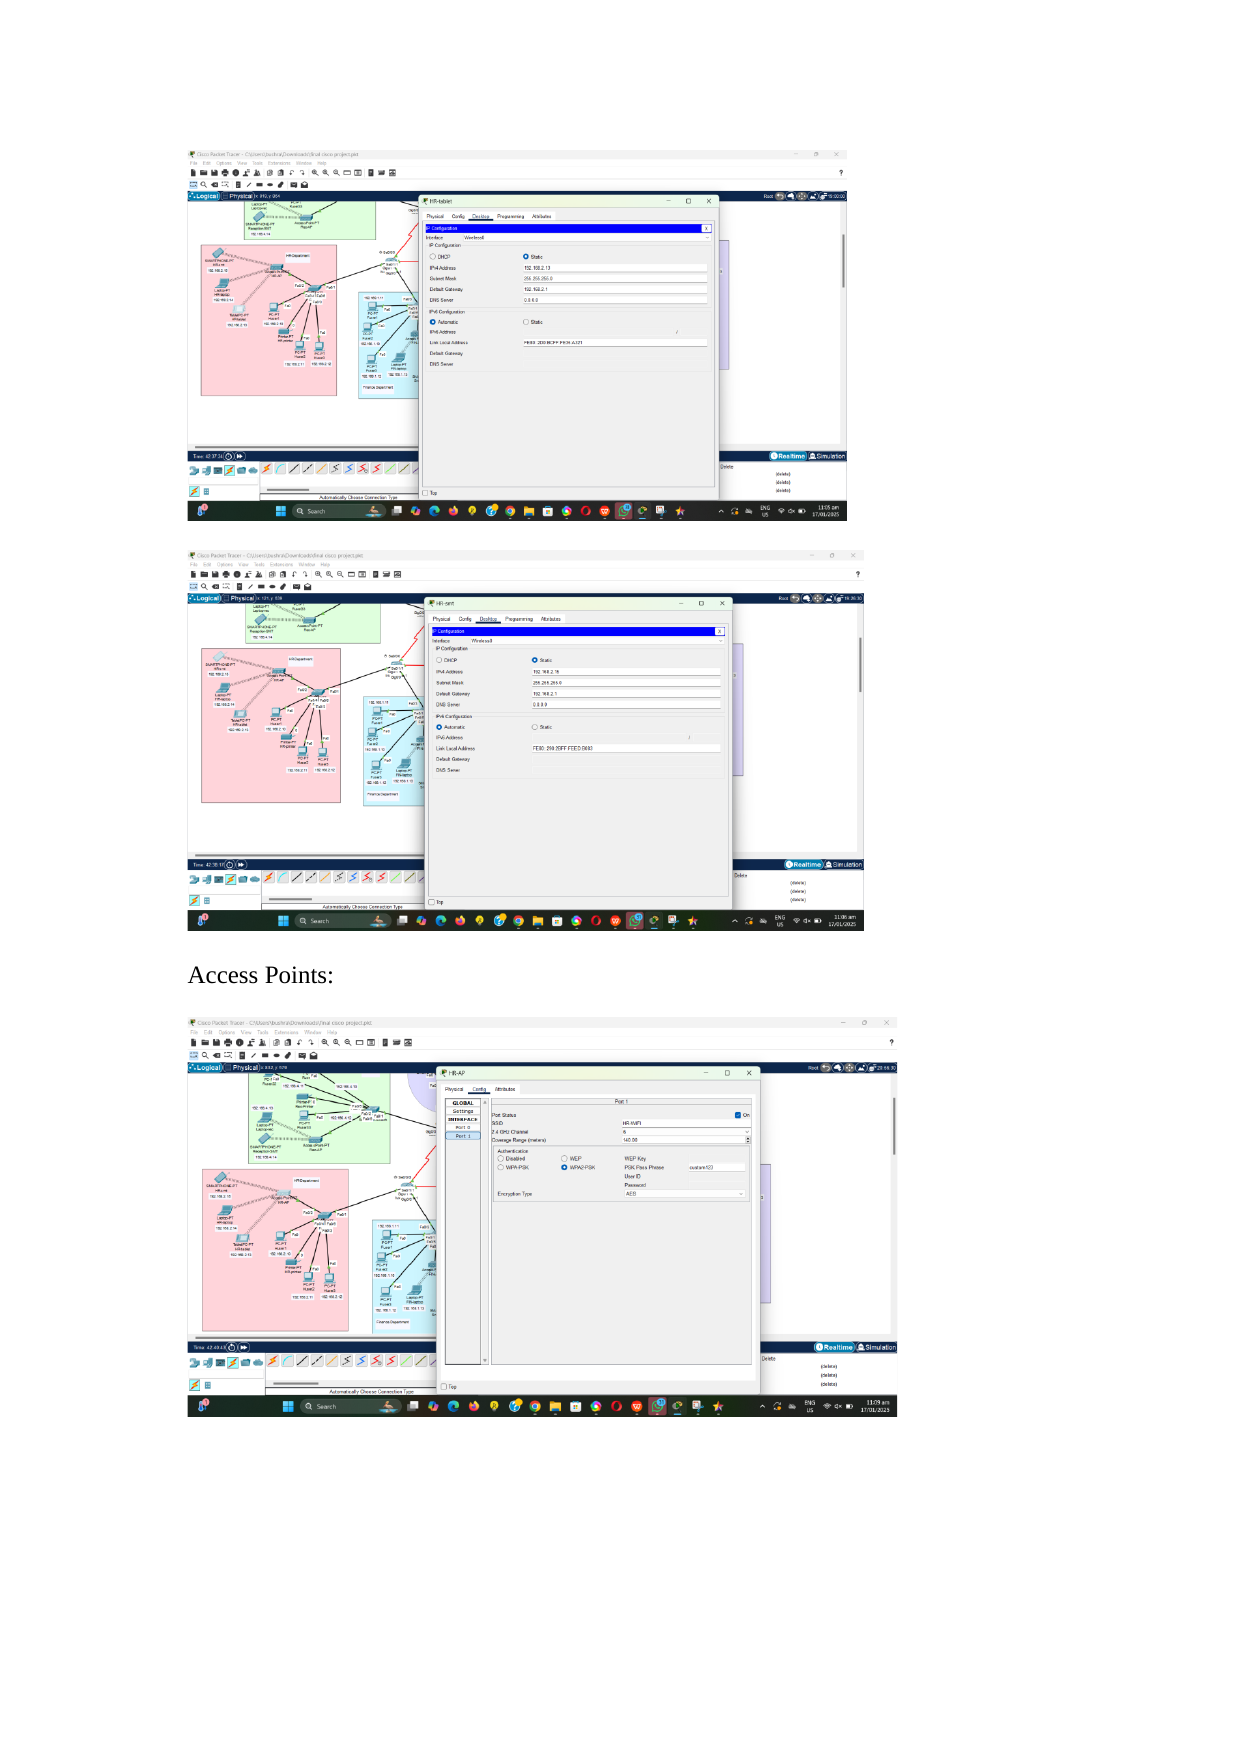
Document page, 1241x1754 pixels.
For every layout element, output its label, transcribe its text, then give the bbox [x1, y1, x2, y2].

picture [187, 150, 847, 521]
picture [187, 550, 864, 931]
text Access Points: [187, 960, 1053, 989]
picture [187, 1017, 898, 1417]
